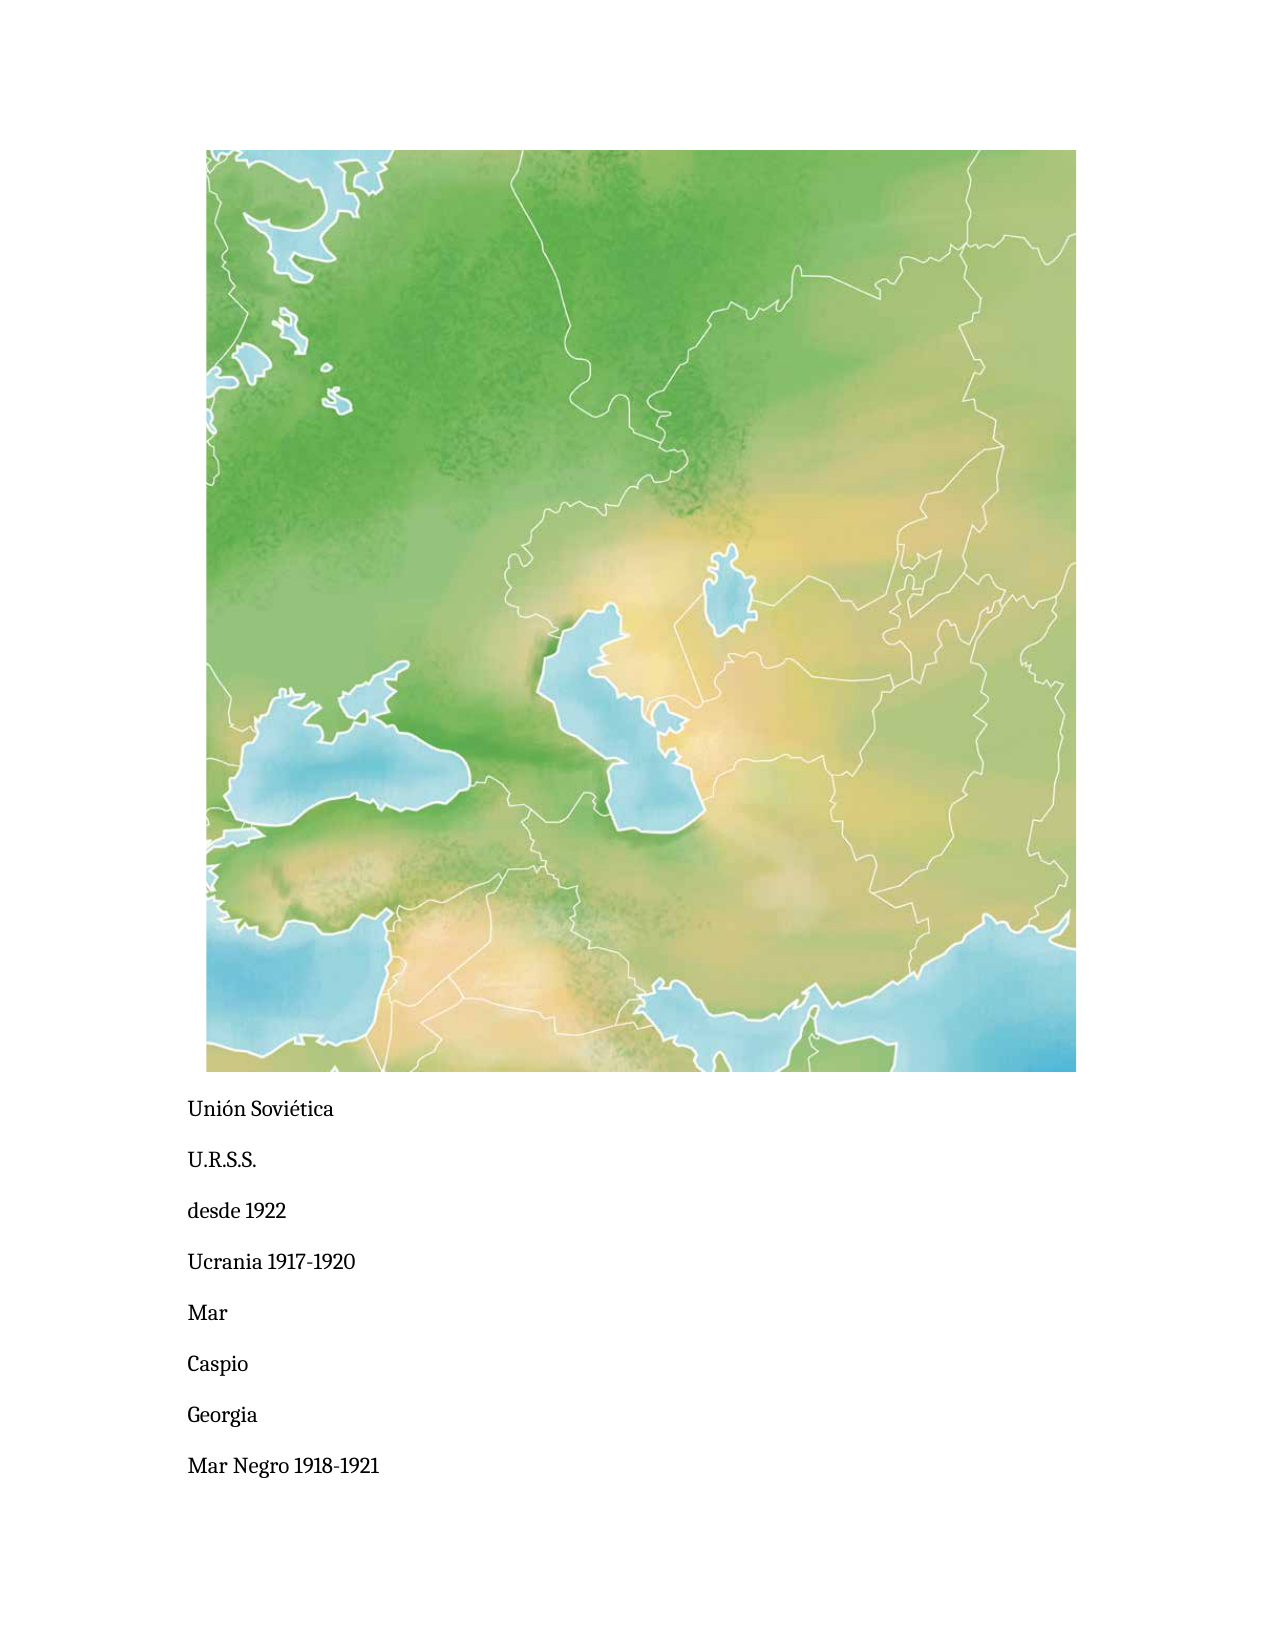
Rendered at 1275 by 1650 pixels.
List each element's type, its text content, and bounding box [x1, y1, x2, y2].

text Mar Negro 1918-1921 [187, 1453, 1087, 1480]
text Mar [187, 1300, 1087, 1327]
text Georgia [187, 1402, 1087, 1429]
text Unión Soviética [187, 1096, 1087, 1122]
text Ucrania 1917-1920 [187, 1249, 1087, 1276]
text desde 1922 [187, 1198, 1087, 1224]
text Caspio [187, 1351, 1087, 1378]
picture [206, 150, 1077, 1072]
text U.R.S.S. [187, 1147, 1087, 1173]
